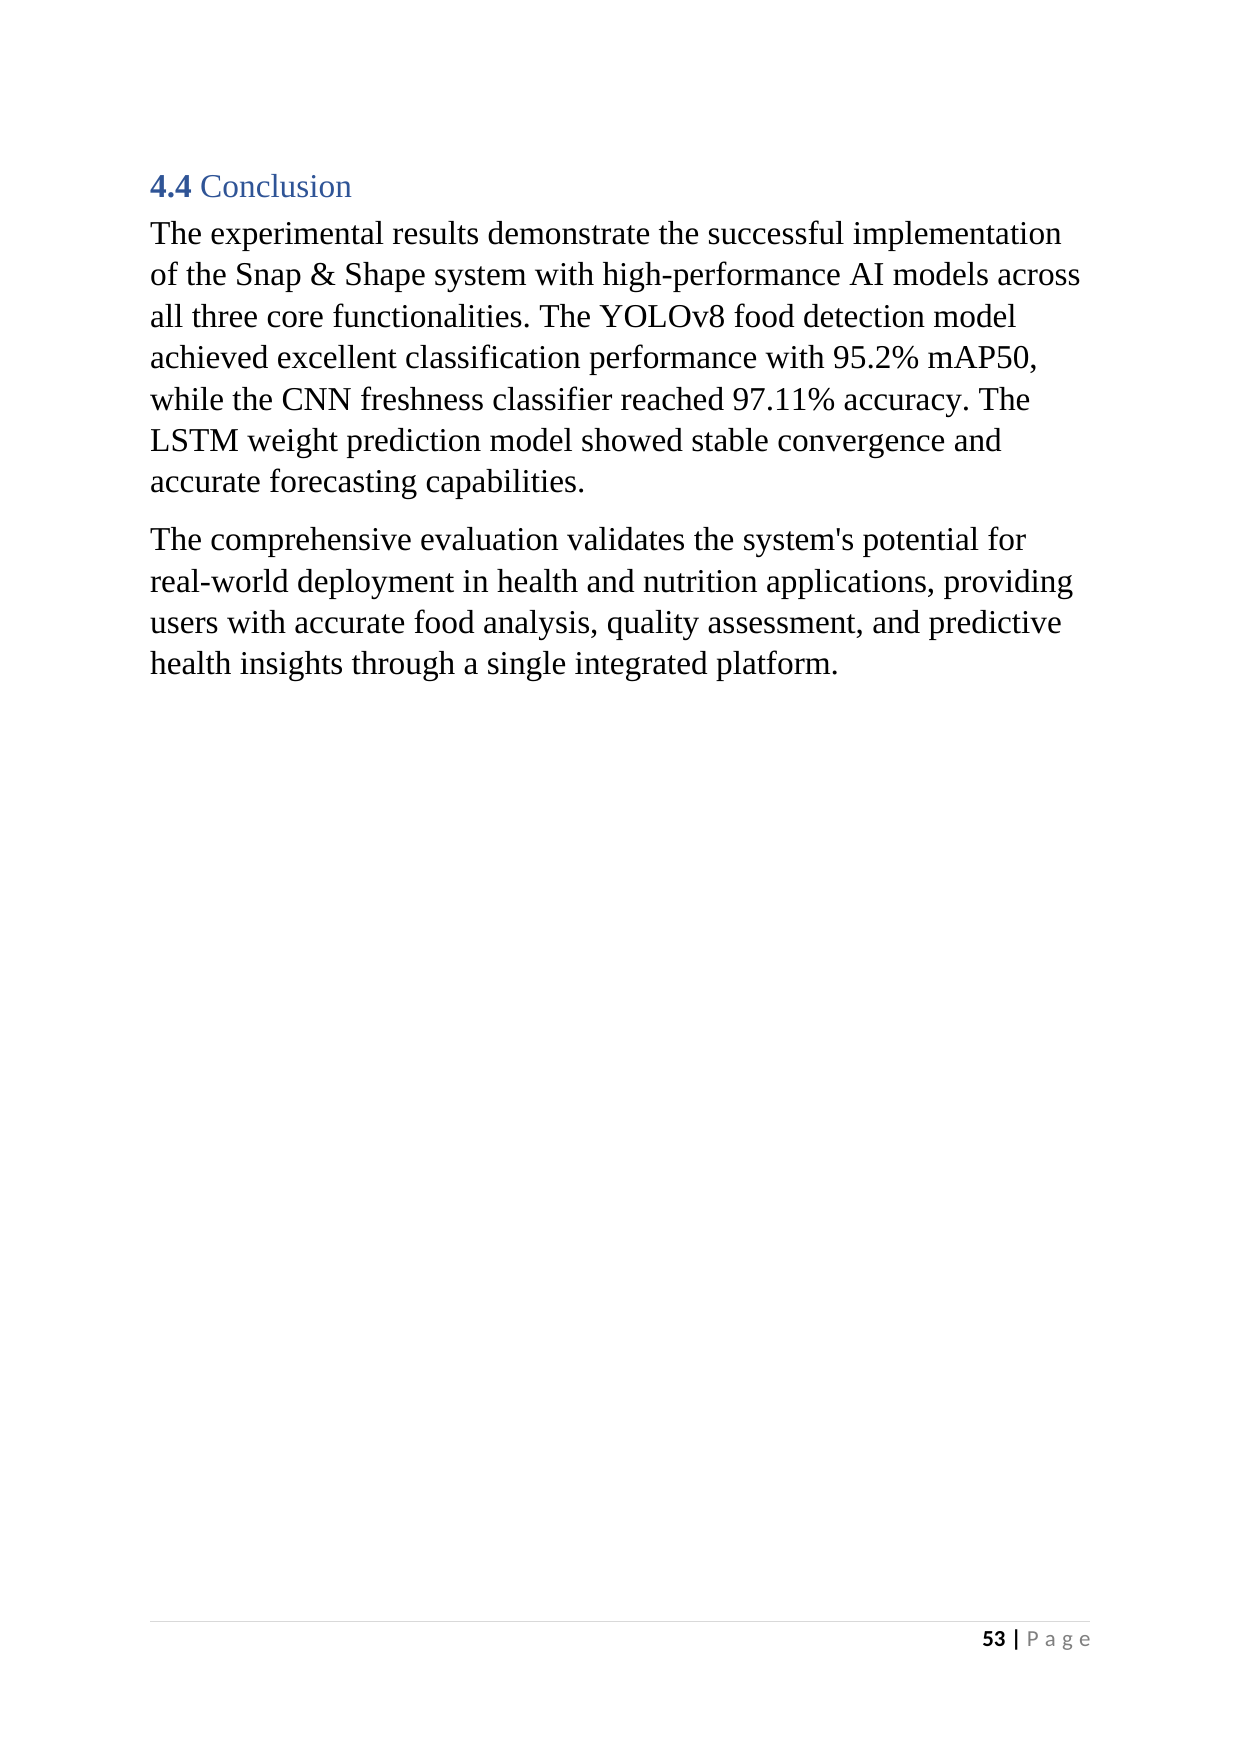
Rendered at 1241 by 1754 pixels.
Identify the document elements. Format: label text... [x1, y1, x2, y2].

text The experimental results demonstrate the successful implementation of the Snap & Shape system with high-performance AI models across all three core functionalities. The YOLOv8 food detection model achieved excellent classification performance with 95.2% mAP50, while the CNN freshness classifier reached 97.11% accuracy. The LSTM weight prediction model showed stable convergence and accurate forecasting capabilities. [150, 213, 1090, 500]
subtitle 4.4 Conclusion [150, 167, 1090, 205]
text The comprehensive evaluation validates the system's potential for real-world deployment in health and nutrition applications, providing users with accurate food analysis, quality assessment, and predictive health insights through a single integrated platform. [150, 519, 1090, 682]
